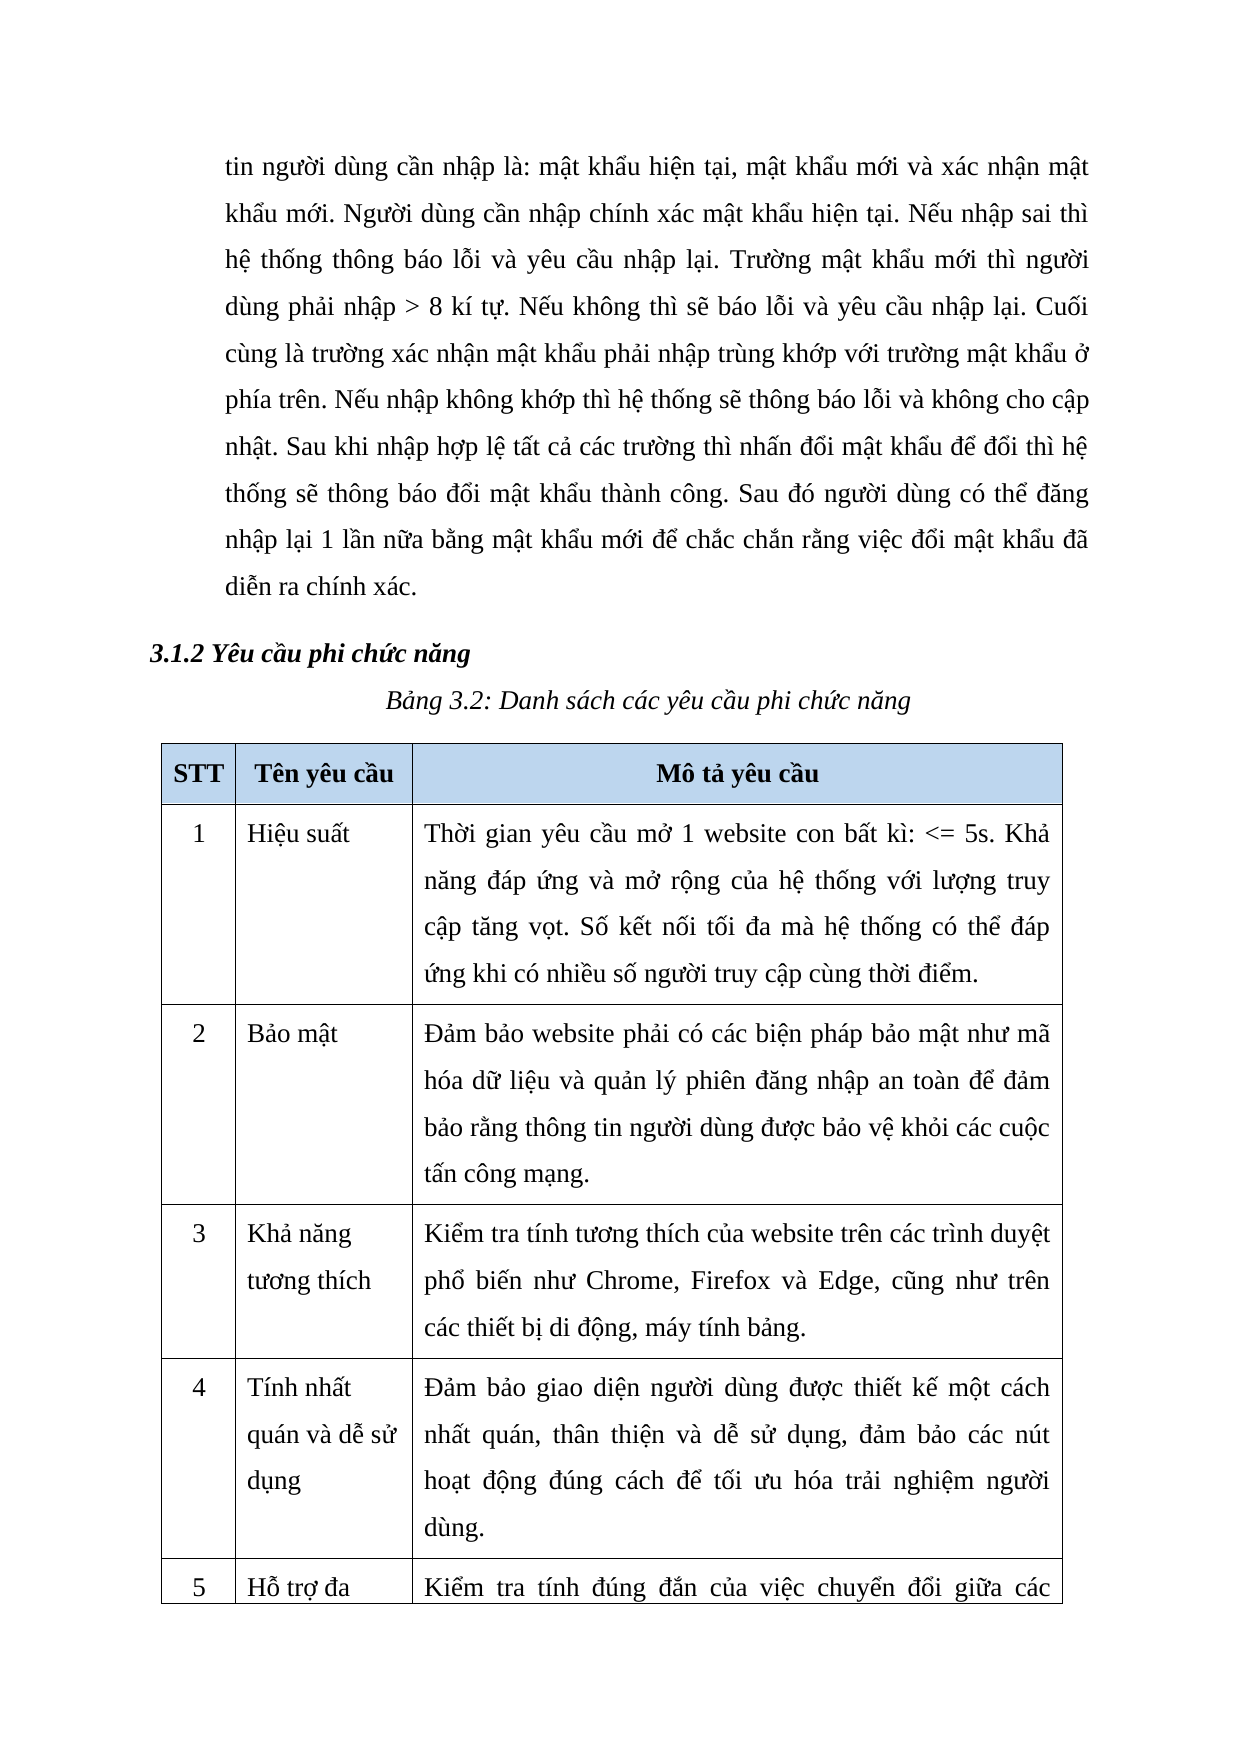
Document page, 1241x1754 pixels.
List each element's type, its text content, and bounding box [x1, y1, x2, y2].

table_cell 3 [162, 1205, 235, 1357]
table_cell Bảo mật [236, 1005, 412, 1204]
table_cell 4 [162, 1359, 235, 1558]
text Bảng 3.2: Danh sách các yêu cầu phi chức năng [150, 684, 1090, 715]
table_cell Đảm bảo giao diện người dùng được thiết kế một cách nhất quán, thân thiện và dễ sử dụng, đảm bảo các nút hoạt động đúng cách để tối ưu hóa trải nghiệm người dùng. [413, 1359, 1062, 1558]
table_cell 5 [162, 1559, 235, 1602]
text 3.1.2 Yêu cầu phi chức năng [150, 637, 1090, 669]
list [187, 150, 1090, 601]
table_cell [413, 1559, 1062, 1602]
table_cell Đảm bảo website phải có các biện pháp bảo mật như mã hóa dữ liệu và quản lý phiên đăng nhập an toàn để đảm bảo rằng thông tin người dùng được bảo vệ khỏi các cuộc tấn công mạng. [413, 1005, 1062, 1204]
table_cell 1 [162, 805, 235, 1004]
table_cell Tính nhất quán và dễ sử dụng [236, 1359, 412, 1558]
table_cell Khả năng tương thích [236, 1205, 412, 1357]
table_header STT [162, 744, 235, 803]
table_header Tên yêu cầu [236, 744, 412, 803]
table_cell Hỗ trợ đa ngôn ngữ [236, 1559, 412, 1602]
table_cell Thời gian yêu cầu mở 1 website con bất kì: <= 5s. Khả năng đáp ứng và mở rộng của hệ thống với lượng truy cập tăng vọt. Số kết nối tối đa mà hệ thống có thể đáp ứng khi có nhiều số người truy cập cùng thời điểm. [413, 805, 1062, 1004]
table_cell Hiệu suất [236, 805, 412, 1004]
table_cell Kiểm tra tính tương thích của website trên các trình duyệt phổ biến như Chrome, Firefox và Edge, cũng như trên các thiết bị di động, máy tính bảng. [413, 1205, 1062, 1357]
table_header Mô tả yêu cầu [413, 744, 1062, 803]
table_cell 2 [162, 1005, 235, 1204]
